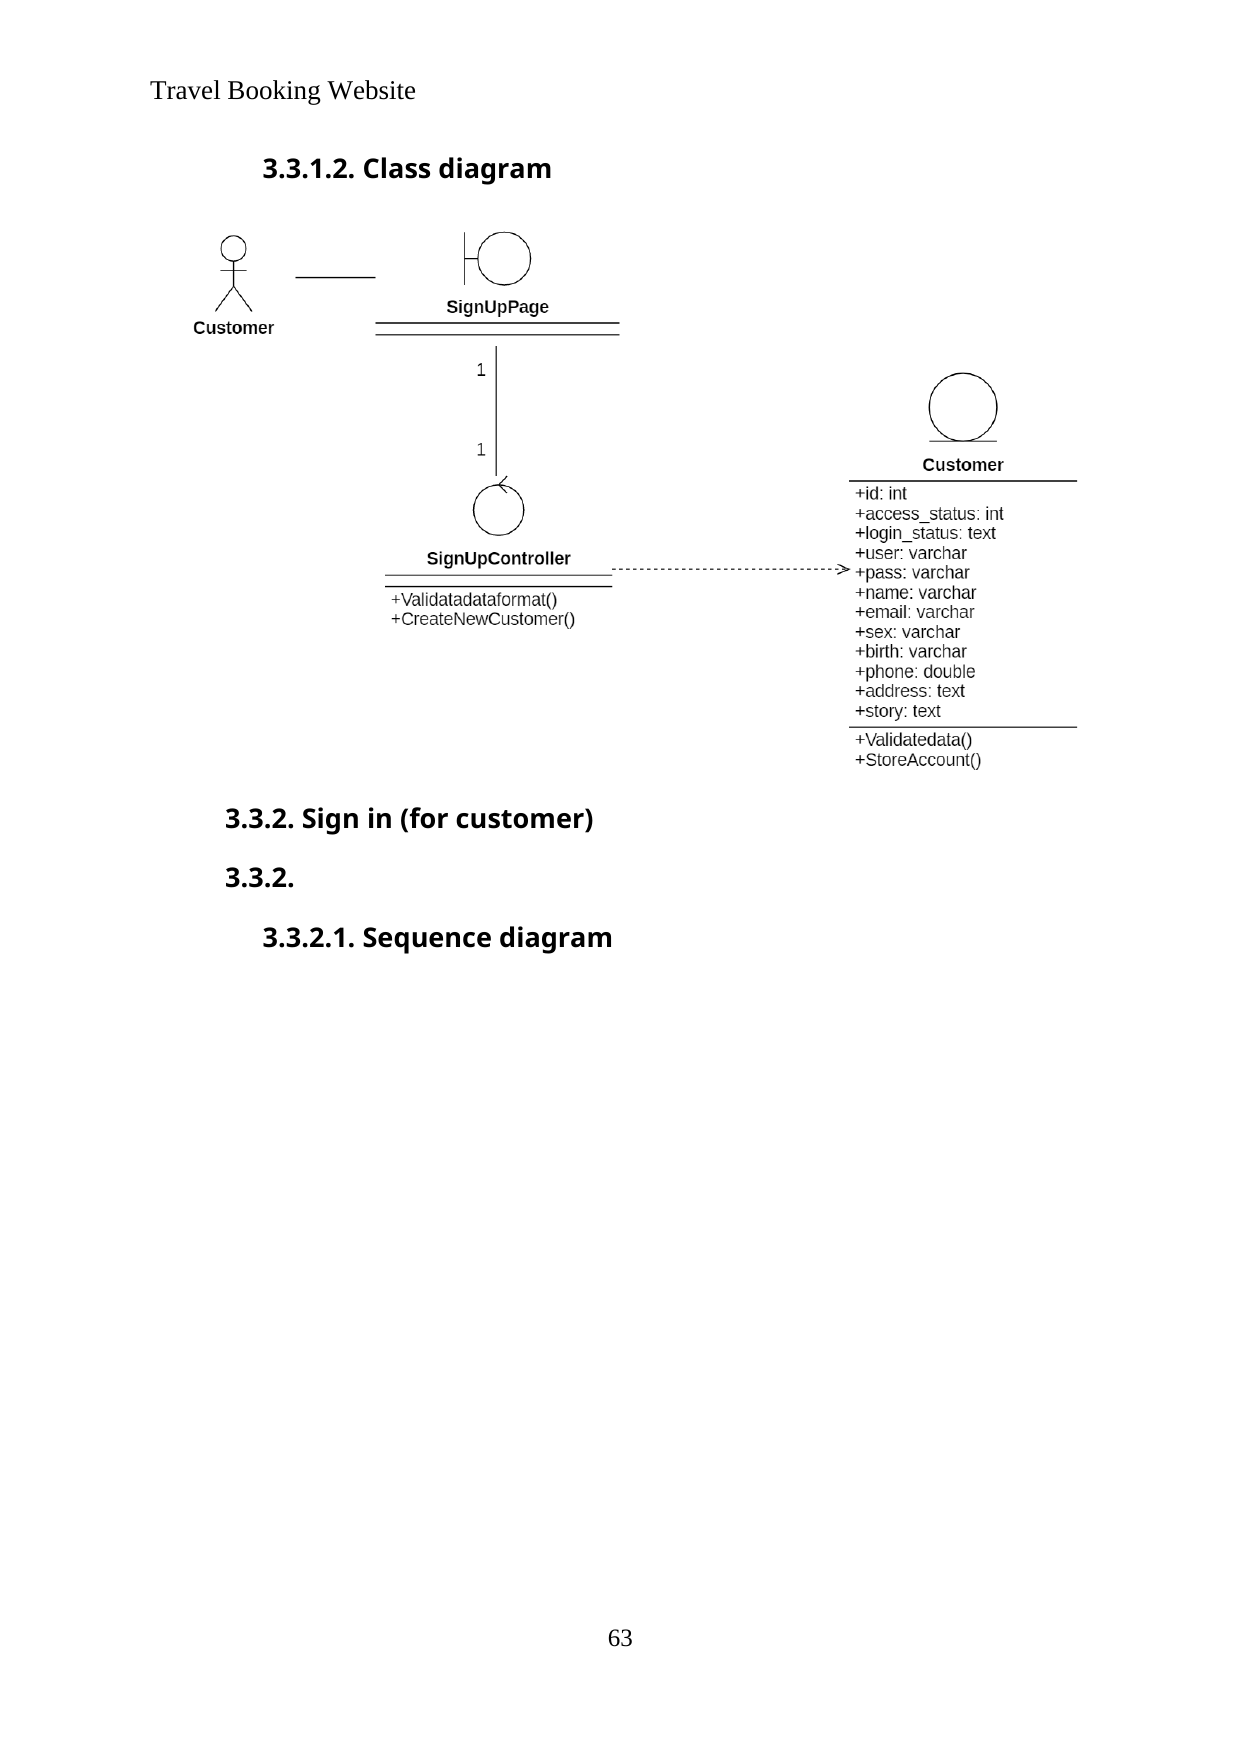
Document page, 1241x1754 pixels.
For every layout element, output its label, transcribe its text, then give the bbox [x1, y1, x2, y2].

subtitle Sign in (for customer) [225, 799, 1090, 836]
picture [150, 205, 1091, 781]
subtitle Class diagram [262, 150, 1090, 187]
subtitle Sequence diagram [262, 918, 1090, 955]
